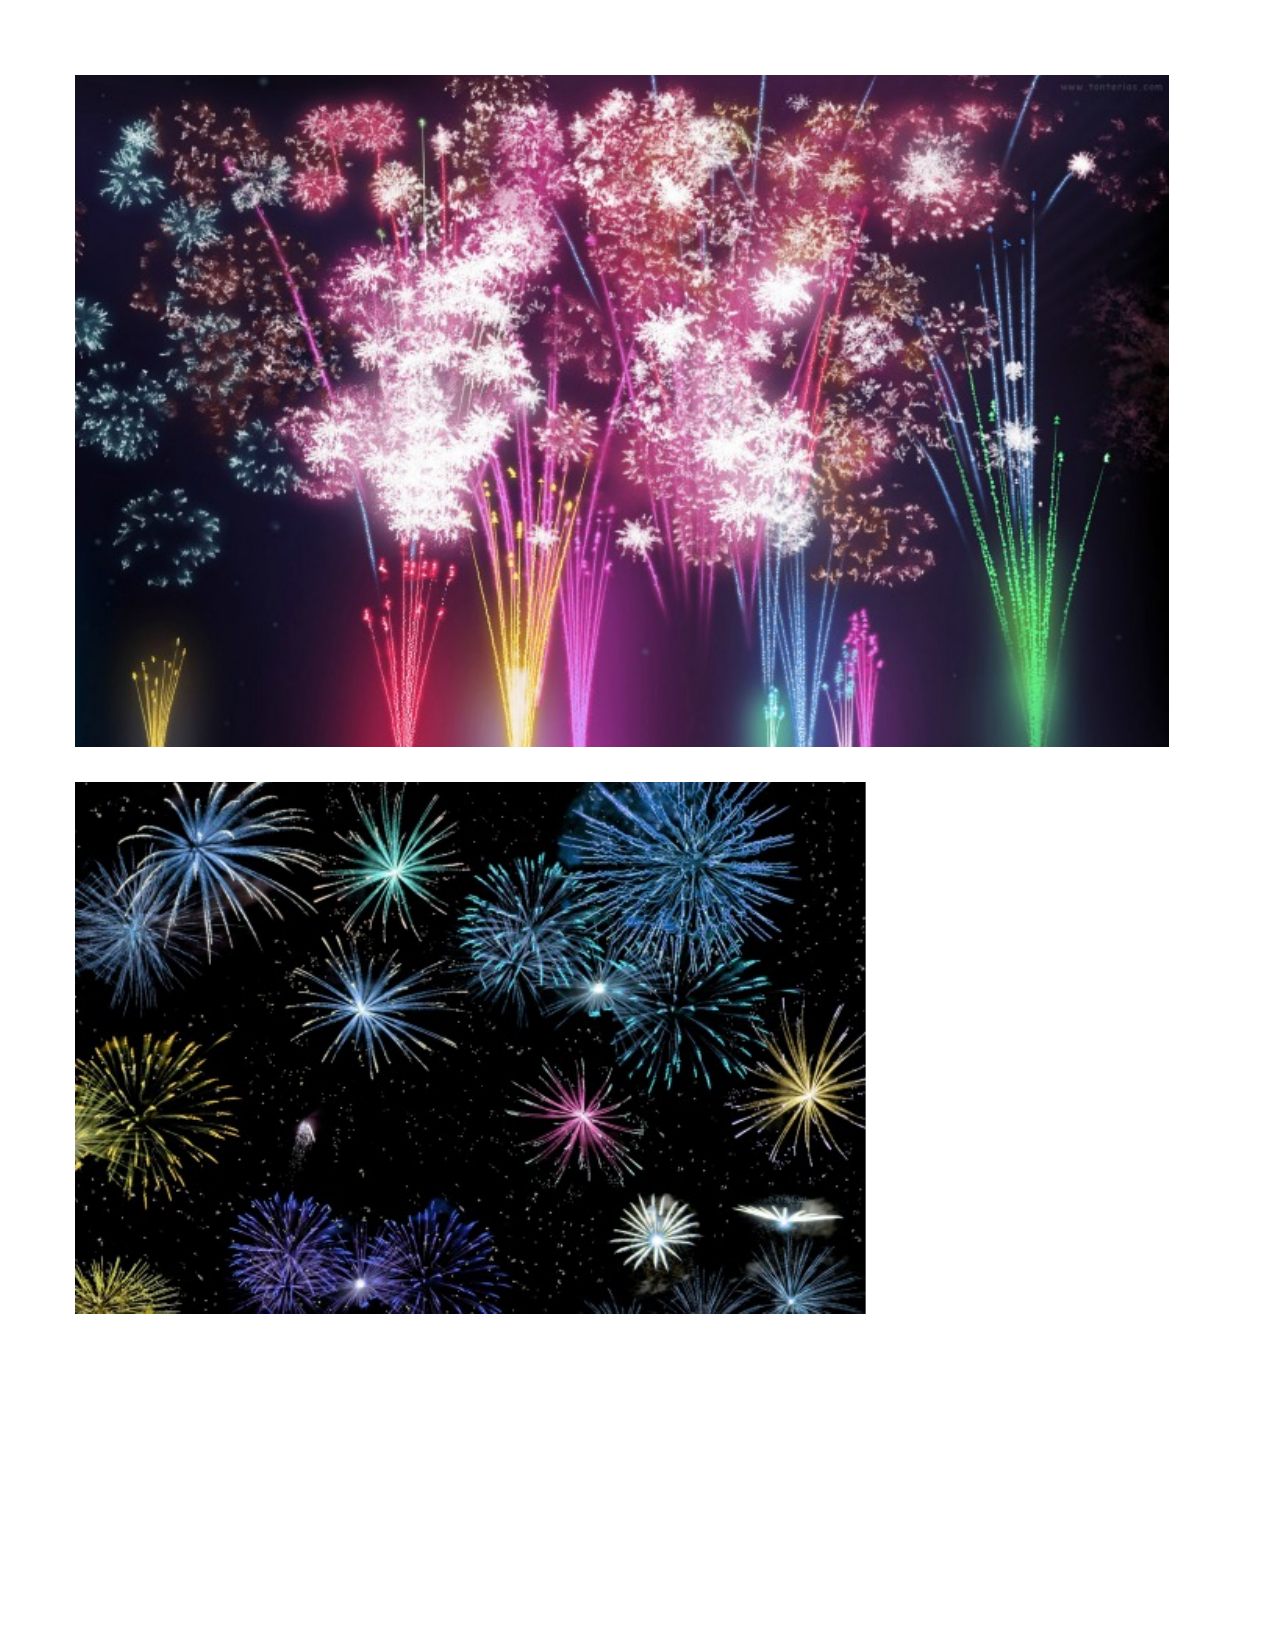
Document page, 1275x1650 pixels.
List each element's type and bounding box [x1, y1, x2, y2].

picture [75, 782, 866, 1314]
picture [75, 75, 1169, 747]
